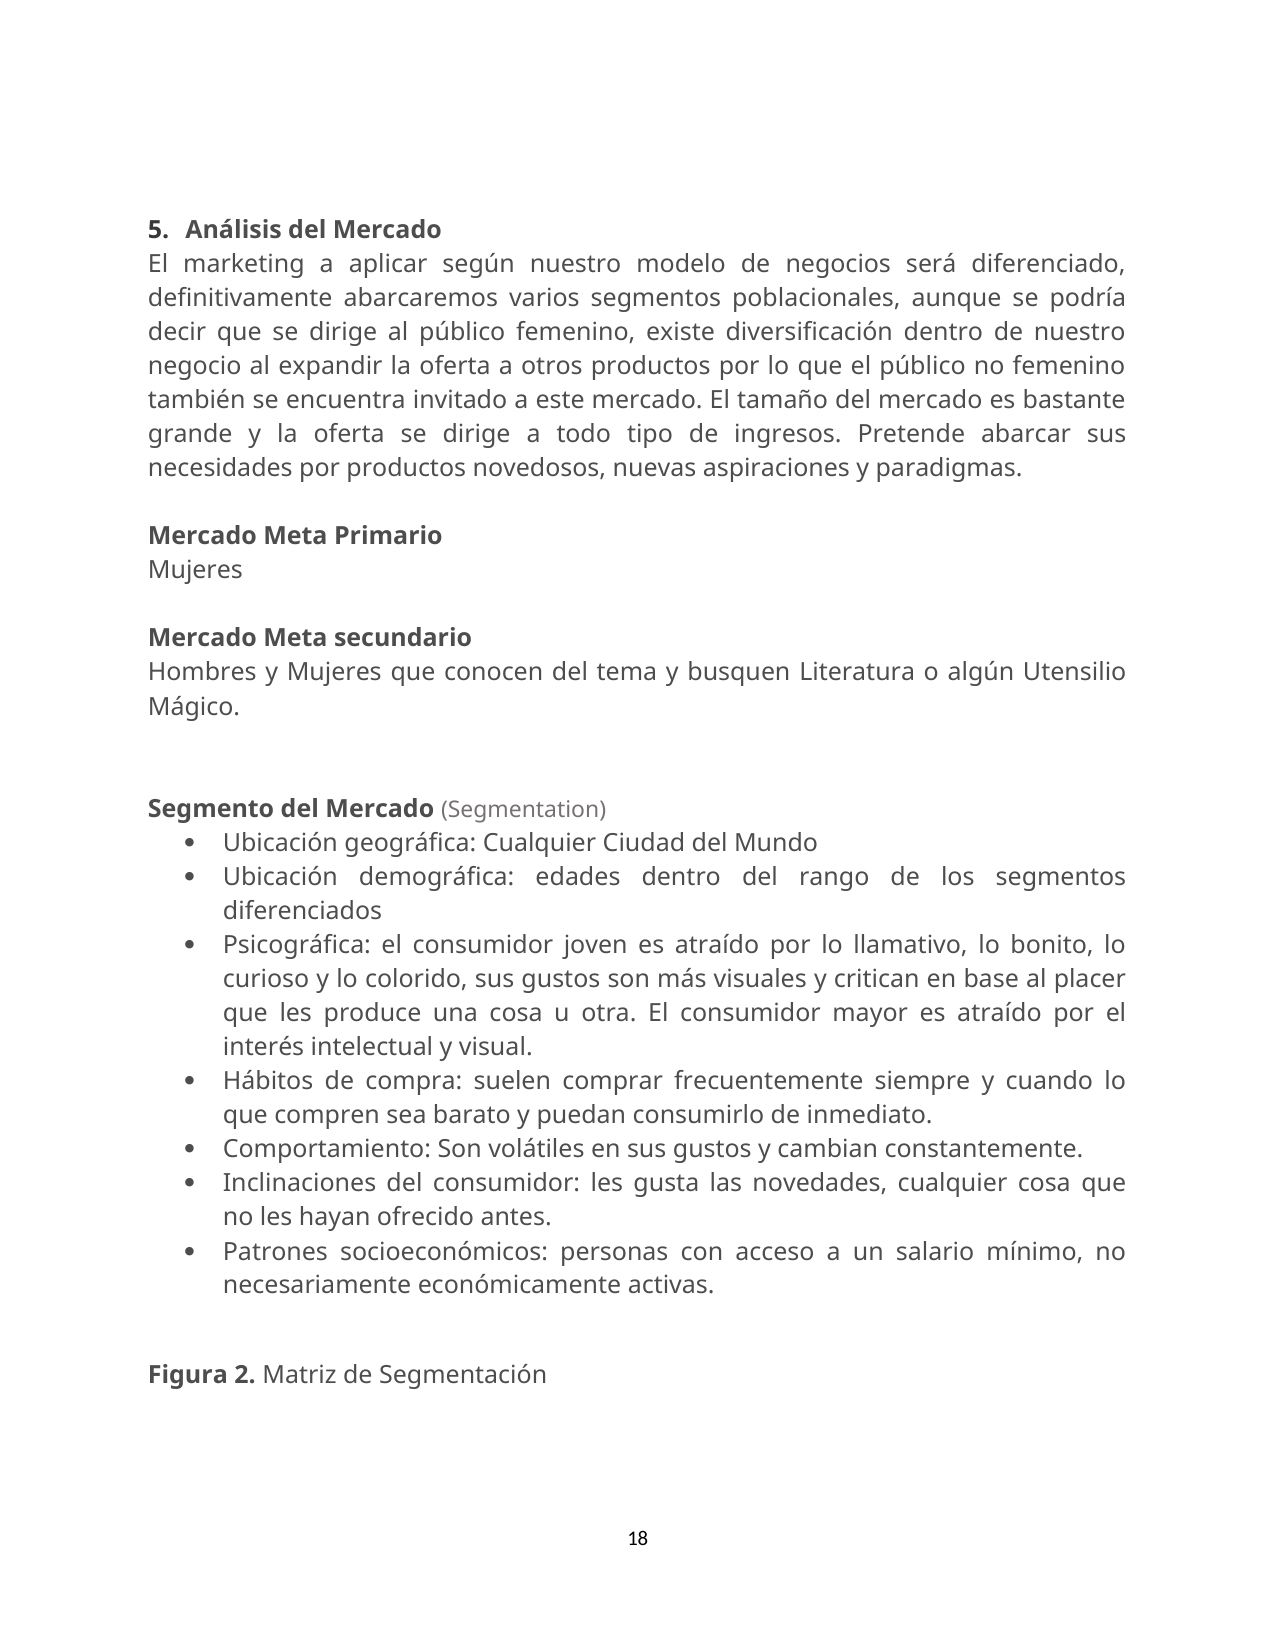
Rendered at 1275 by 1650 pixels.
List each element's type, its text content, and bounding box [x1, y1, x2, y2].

list Segmento del Mercado (Segmentation) [148, 790, 1127, 824]
list Mercado Meta Primario [148, 518, 1127, 552]
list Ubicación geográfica: Cualquier Ciudad del Mundo [185, 824, 1127, 858]
list Análisis del Mercado [148, 211, 1127, 245]
list El marketing a aplicar según nuestro modelo de negocios será diferenciado, definitivamente abarcaremos varios segmentos poblacionales, aunque se podría decir que se dirige al público femenino, existe diversificación dentro de nuestro negocio al expandir la oferta a otros productos por lo que el público no femenino también se encuentra invitado a este mercado. El tamaño del mercado es bastante grande y la oferta se dirige a todo tipo de ingresos. Pretende abarcar sus necesidades por productos novedosos, nuevas aspiraciones y paradigmas. [148, 245, 1127, 484]
list Mercado Meta secundario [148, 620, 1127, 654]
text Figura 2. Matriz de Segmentación [148, 1356, 1127, 1390]
list Mujeres [148, 552, 1127, 586]
list Ubicación demográfica: edades dentro del rango de los segmentos diferenciados [185, 858, 1127, 927]
list Inclinaciones del consumidor: les gusta las novedades, cualquier cosa que no les hayan ofrecido antes. [185, 1165, 1127, 1233]
list Psicográfica: el consumidor joven es atraído por lo llamativo, lo bonito, lo curioso y lo colorido, sus gustos son más visuales y critican en base al placer que les produce una cosa u otra. El consumidor mayor es atraído por el interés intelectual y visual. [185, 927, 1127, 1063]
list Hábitos de compra: suelen comprar frecuentemente siempre y cuando lo que compren sea barato y puedan consumirlo de inmediato. [185, 1063, 1127, 1131]
list Comportamiento: Son volátiles en sus gustos y cambian constantemente. [185, 1131, 1127, 1165]
list Patrones socioeconómicos: personas con acceso a un salario mínimo, no necesariamente económicamente activas. [185, 1233, 1127, 1301]
list Hombres y Mujeres que conocen del tema y busquen Literatura o algún Utensilio Mágico. [148, 654, 1127, 722]
